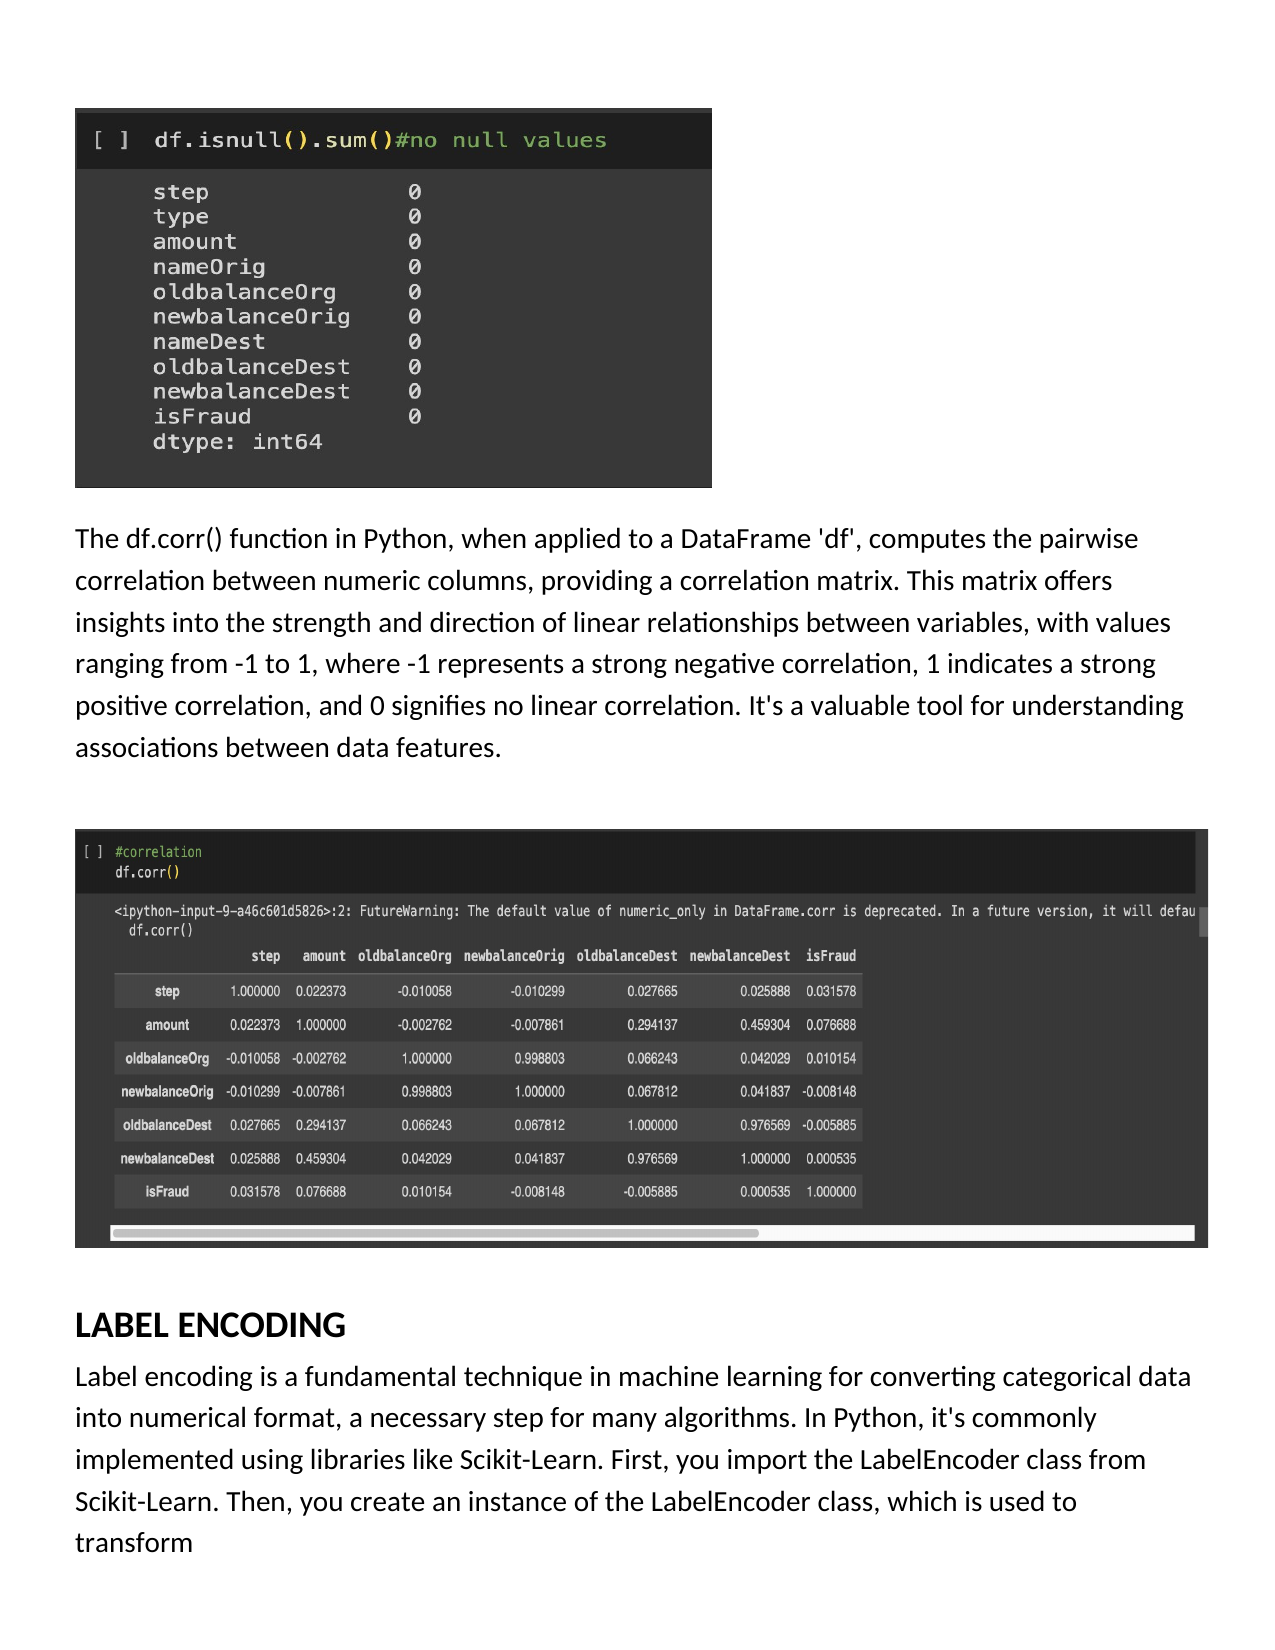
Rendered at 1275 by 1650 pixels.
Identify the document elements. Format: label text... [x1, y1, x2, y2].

picture [75, 829, 1209, 1248]
picture [75, 108, 712, 488]
subtitle LABEL ENCODING [75, 1301, 1237, 1347]
text The df.corr() function in Python, when applied to a DataFrame 'df', computes the pairwise correlation between numeric columns, providing a correlation matrix. This matrix offers insights into the strength and direction of linear relationships between variables, with values ranging from -1 to 1, where -1 represents a strong negative correlation, 1 indicates a strong positive correlation, and 0 signifies no linear correlation. It's a valuable tool for understanding associations between data features. [75, 521, 1197, 764]
text Label encoding is a fundamental technique in machine learning for converting categorical data into numerical format, a necessary step for many algorithms. In Python, it's commonly implemented using libraries like Scikit-Learn. First, you import the LabelEncoder class from Scikit-Learn. Then, you create an instance of the LabelEncoder class, which is used to transform [75, 1358, 1197, 1560]
